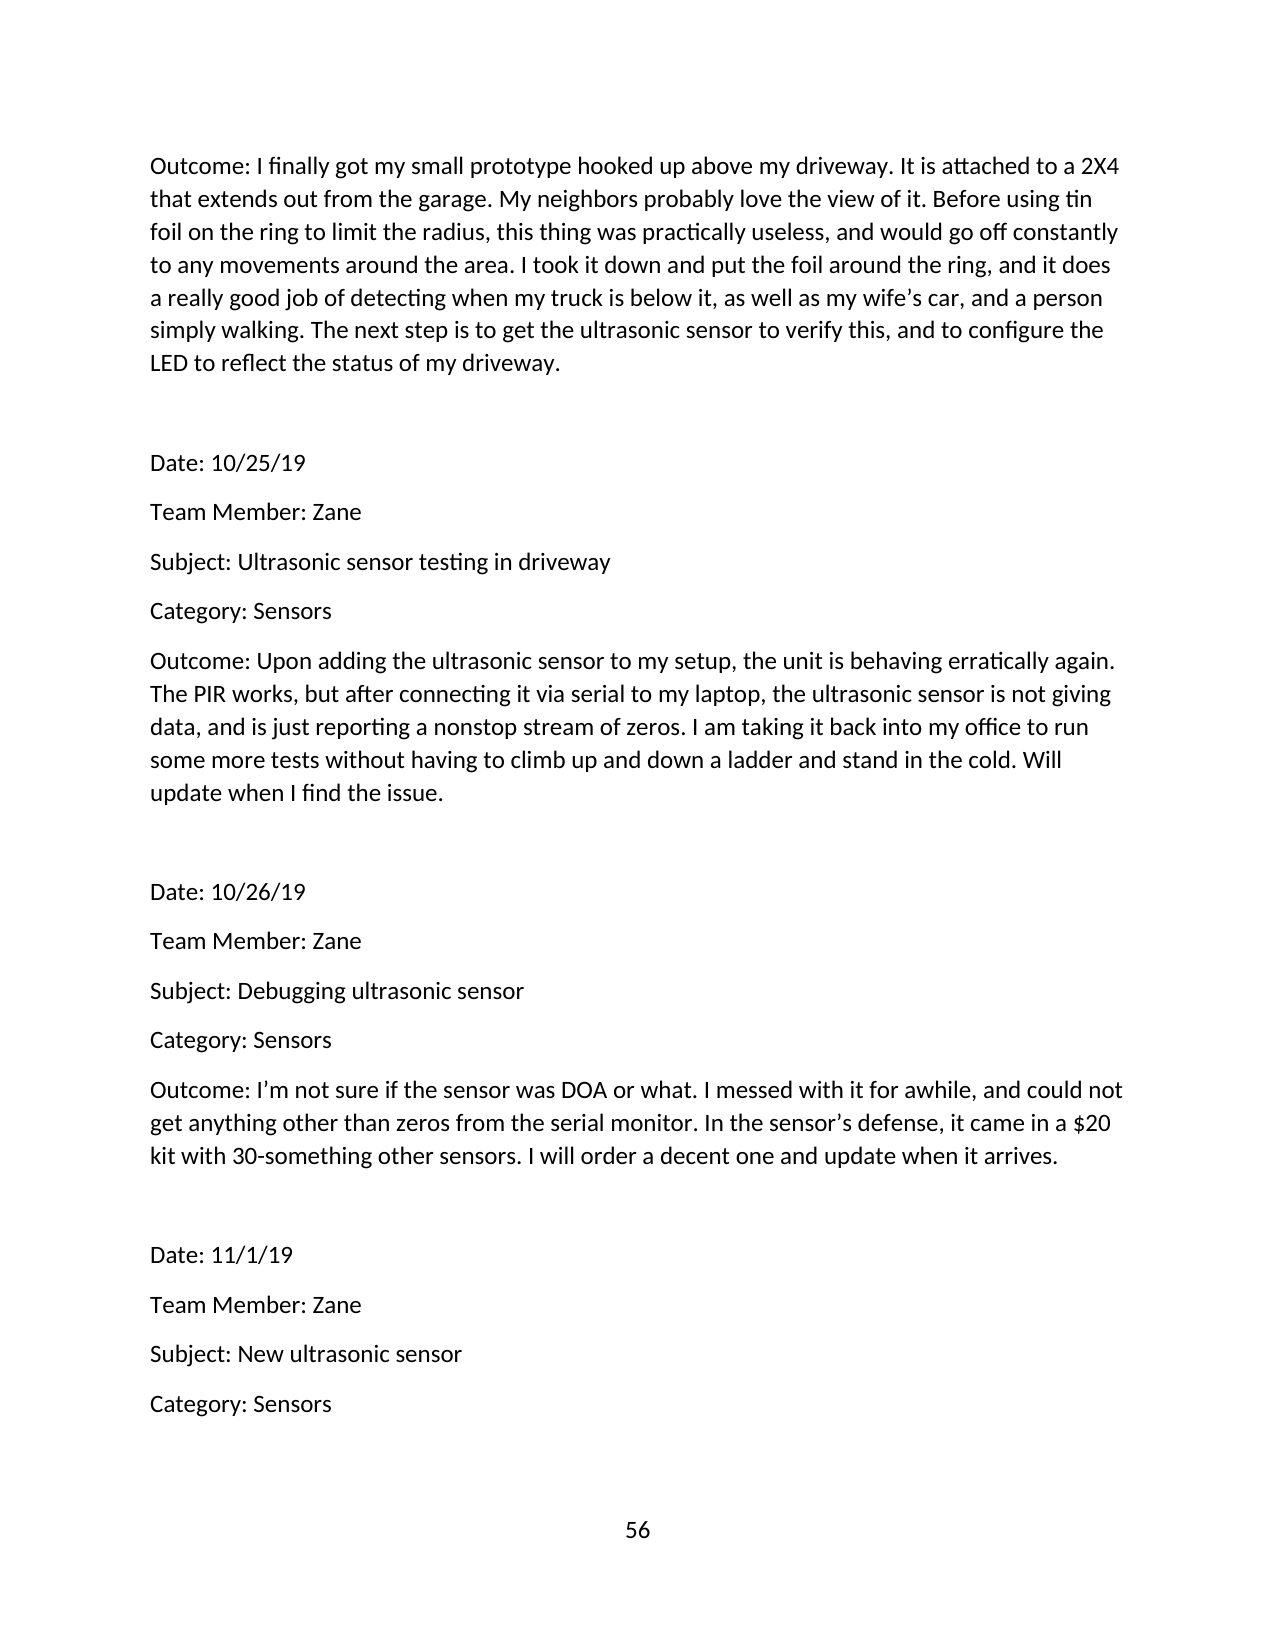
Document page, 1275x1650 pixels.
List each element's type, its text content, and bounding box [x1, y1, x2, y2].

text Team Member: Zane [150, 496, 1125, 527]
text Category: Sensors [150, 1388, 1125, 1418]
text Date: 10/26/19 [150, 876, 1125, 906]
text Category: Sensors [150, 1024, 1125, 1055]
text Outcome: Upon adding the ultrasonic sensor to my setup, the unit is behaving erratically again. The PIR works, but after connecting it via serial to my laptop, the ultrasonic sensor is not giving data, and is just reporting a nonstop stream of zeros. I am taking it back into my office to run some more tests without having to climb up and down a ladder and stand in the cold. Will update when I find the issue. [150, 645, 1125, 807]
text Outcome: I’m not sure if the sensor was DOA or what. I messed with it for awhile, and could not get anything other than zeros from the serial monitor. In the sensor’s defense, it came in a $20 kit with 30-something other sensors. I will order a decent one and update when it arrives. [150, 1074, 1125, 1171]
text Team Member: Zane [150, 1289, 1125, 1319]
text Subject: Ultrasonic sensor testing in driveway [150, 546, 1125, 576]
text Outcome: I finally got my small prototype hooked up above my driveway. It is attached to a 2X4 that extends out from the garage. My neighbors probably love the view of it. Before using tin foil on the ring to limit the radius, this thing was practically useless, and would go off constantly to any movements around the area. I took it down and put the foil around the ring, and it does a really good job of detecting when my truck is below it, as well as my wife’s car, and a person simply walking. The next step is to get the ultrasonic sensor to verify this, and to configure the LED to reflect the status of my driveway. [150, 150, 1125, 378]
text Subject: New ultrasonic sensor [150, 1338, 1125, 1369]
text Date: 11/1/19 [150, 1239, 1125, 1270]
text Date: 10/25/19 [150, 447, 1125, 477]
text Category: Sensors [150, 595, 1125, 626]
text Team Member: Zane [150, 925, 1125, 956]
text Subject: Debugging ultrasonic sensor [150, 975, 1125, 1006]
